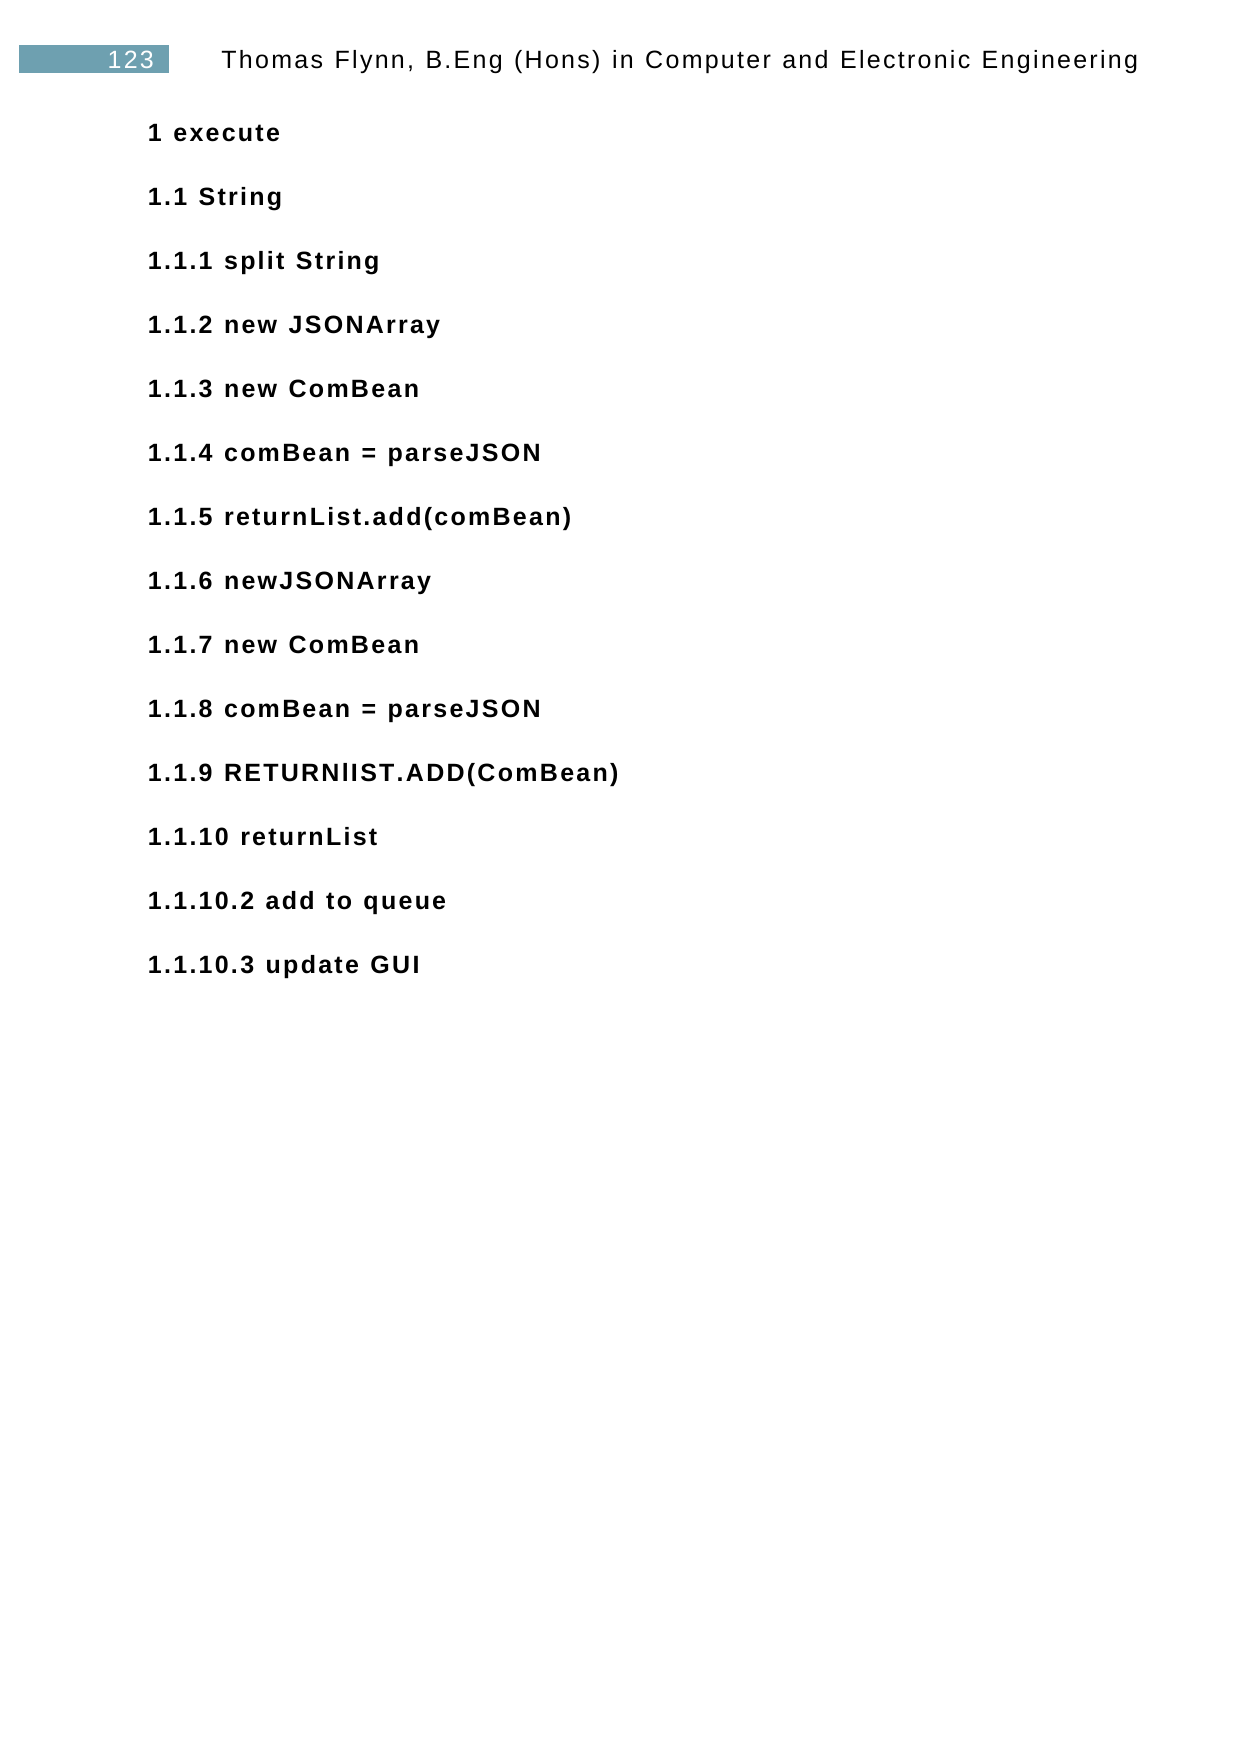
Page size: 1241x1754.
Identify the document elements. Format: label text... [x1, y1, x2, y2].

text 1.1.1 split String [148, 246, 1122, 275]
text 1.1 String [148, 182, 1122, 211]
text 1.1.9 RETURNlIST.ADD(ComBean) [148, 758, 1122, 786]
text 1.1.10.3 update GUI [148, 949, 1122, 978]
text 1.1.2 new JSONArray [148, 310, 1122, 339]
text 1.1.4 comBean = parseJSON [148, 438, 1122, 467]
text 1 execute [148, 118, 1122, 147]
text 1.1.3 new ComBean [148, 374, 1122, 403]
text 1.1.6 newJSONArray [148, 566, 1122, 594]
text 1.1.8 comBean = parseJSON [148, 694, 1122, 722]
text 1.1.10.2 add to queue [148, 886, 1122, 914]
text 1.1.7 new ComBean [148, 630, 1122, 658]
text 1.1.5 returnList.add(comBean) [148, 502, 1122, 531]
text 1.1.10 returnList [148, 822, 1122, 850]
